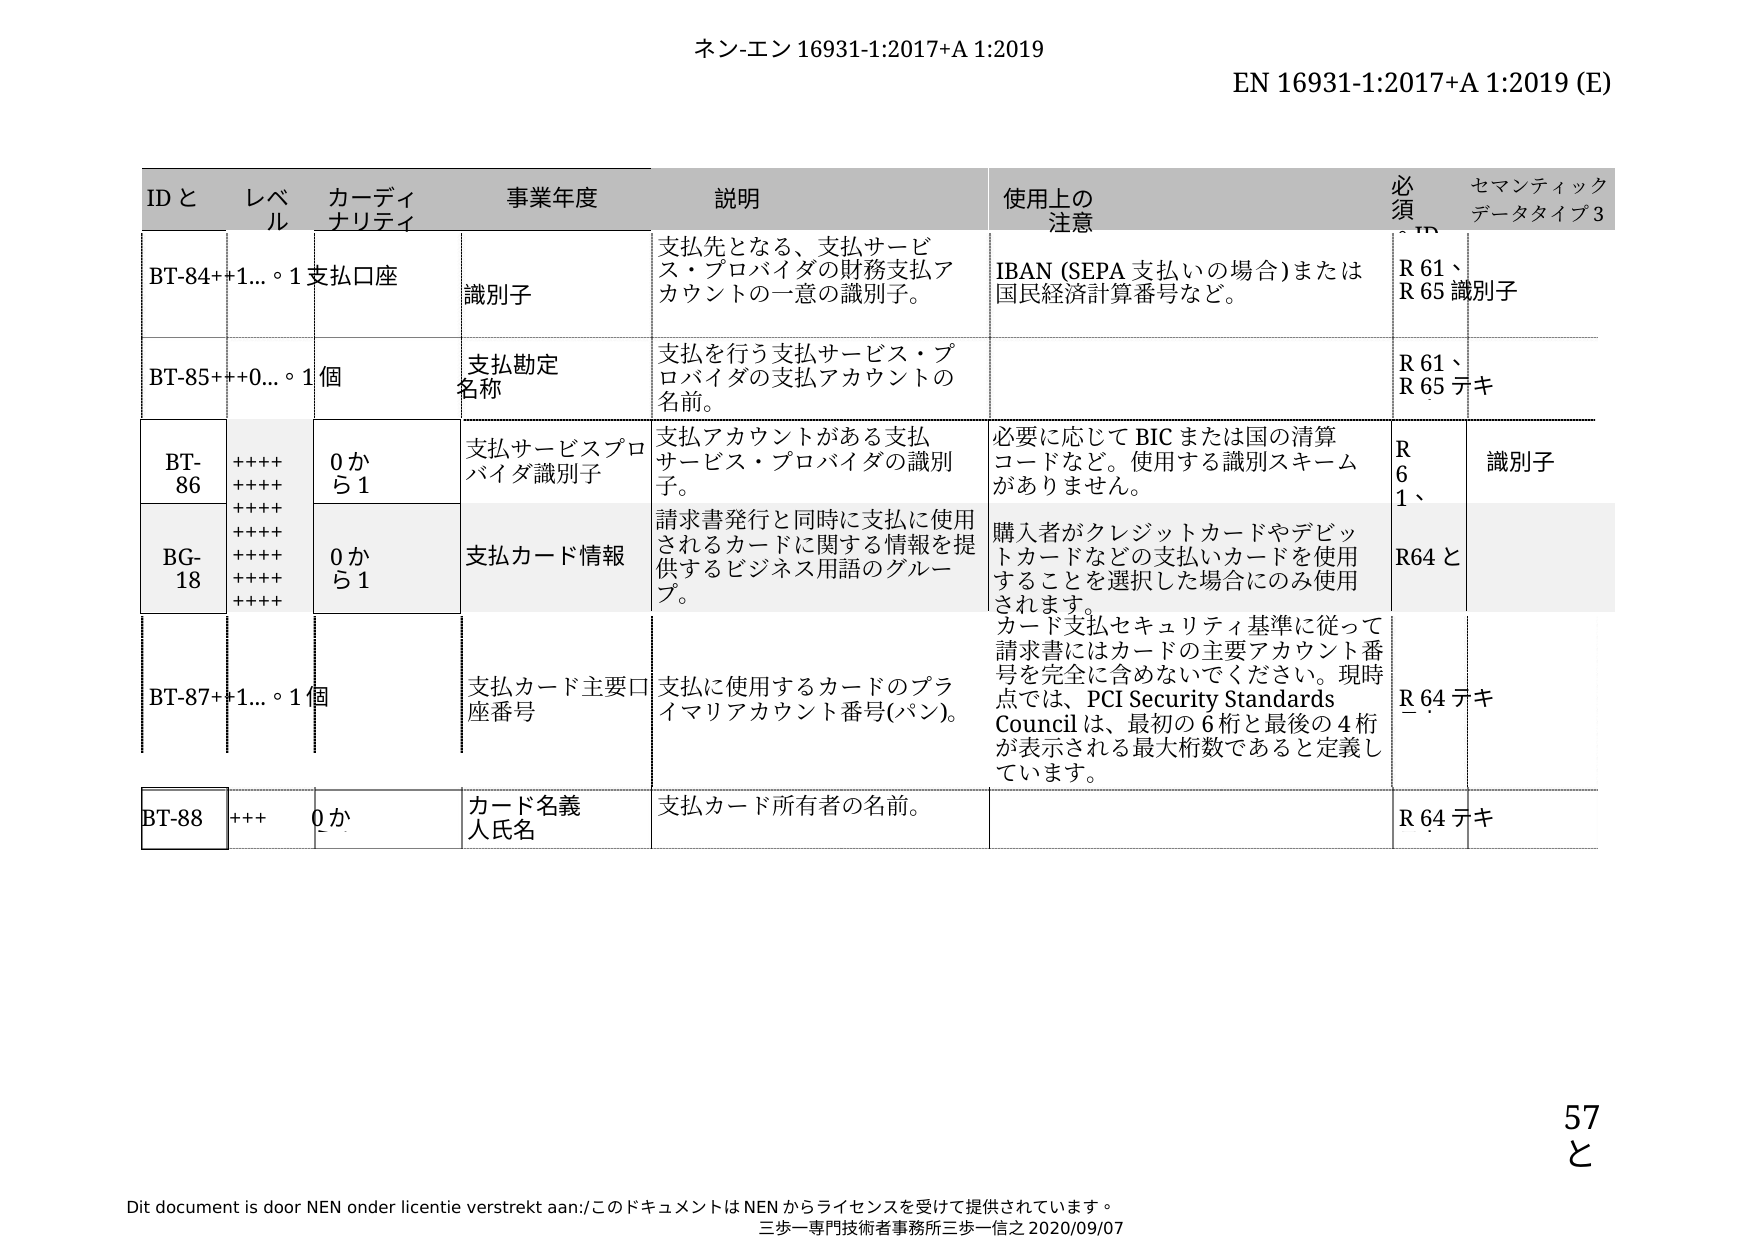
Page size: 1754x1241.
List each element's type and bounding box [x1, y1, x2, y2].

picture [142, 788, 228, 849]
picture [141, 233, 1598, 418]
picture [229, 616, 1598, 849]
